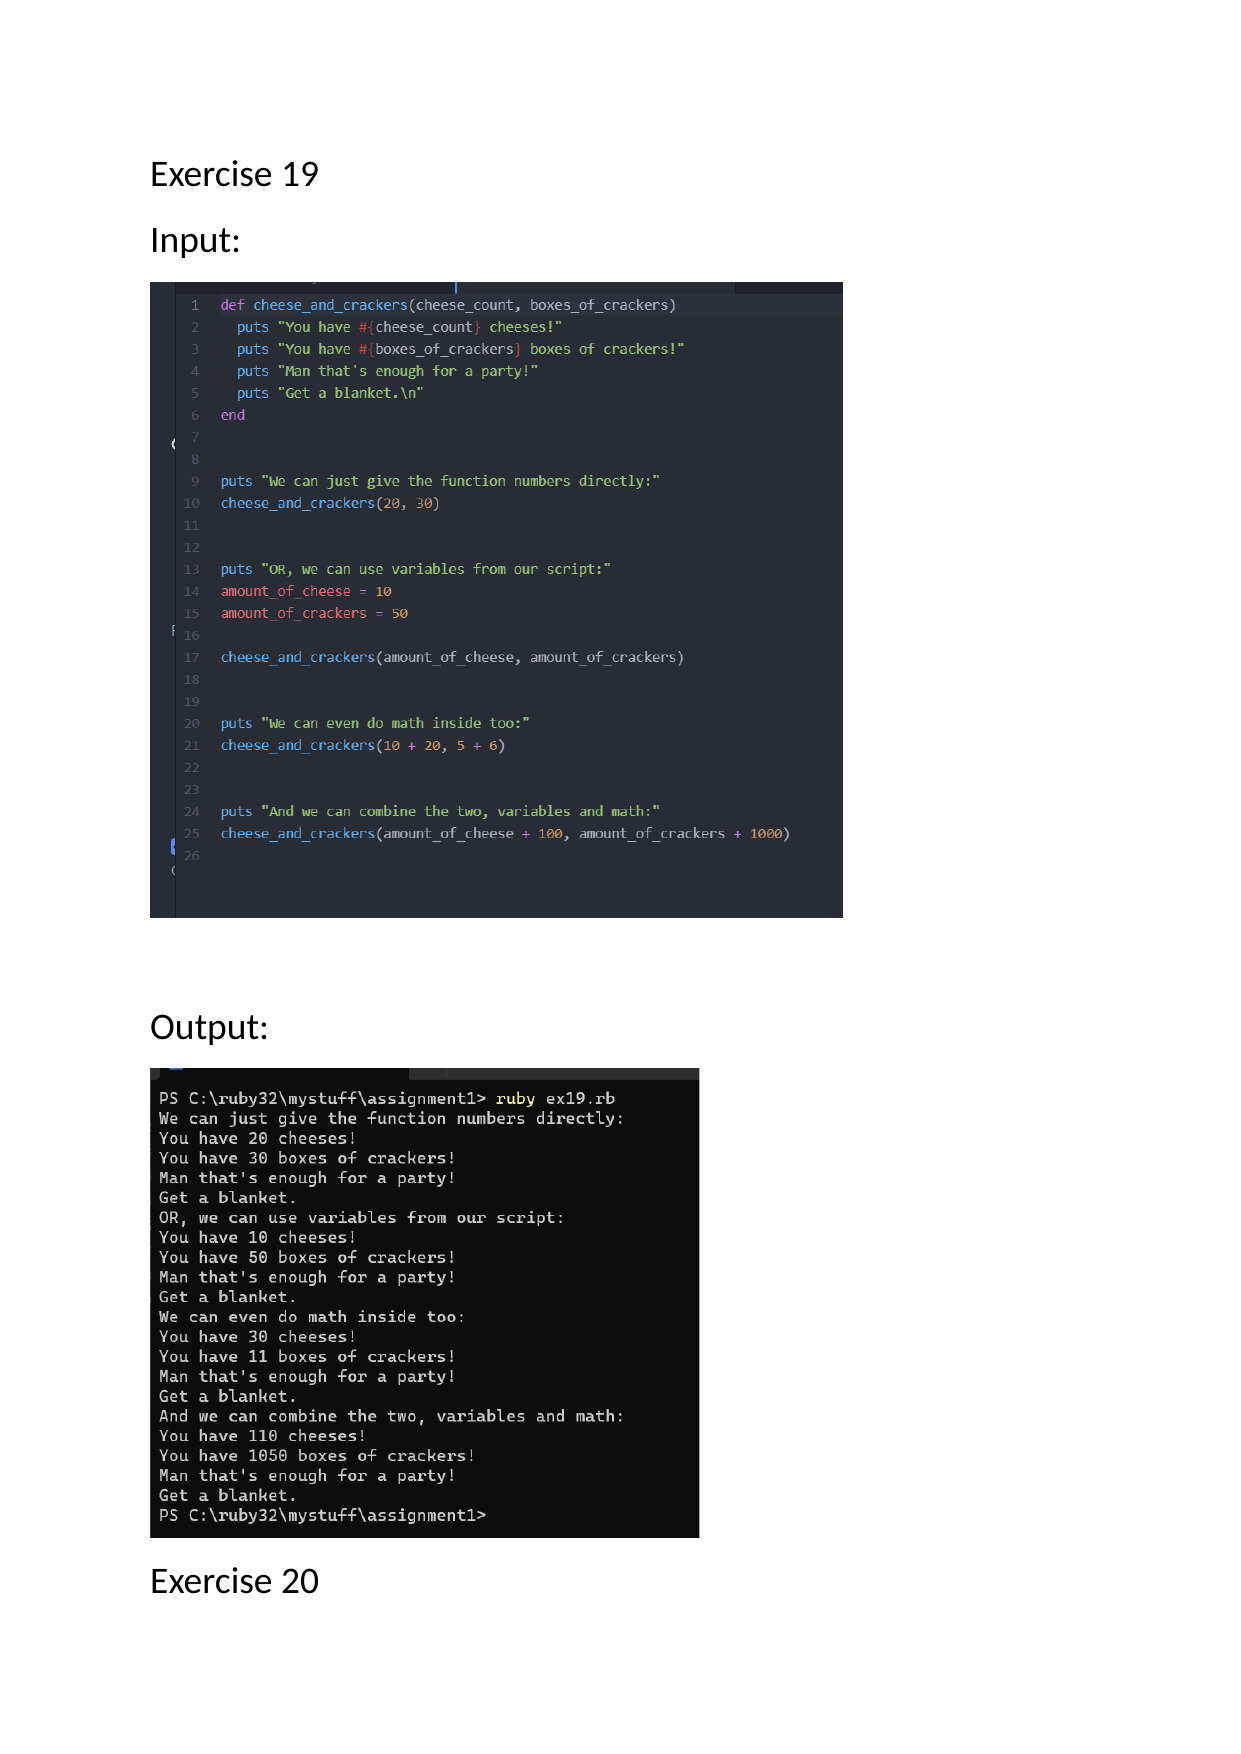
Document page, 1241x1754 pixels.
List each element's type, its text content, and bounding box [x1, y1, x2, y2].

text Exercise 19 [150, 150, 1090, 196]
text Output: [150, 1003, 1090, 1049]
picture [150, 282, 843, 918]
text Exercise 20 [150, 1557, 1090, 1602]
picture [150, 1068, 700, 1538]
text Input: [150, 216, 1090, 262]
